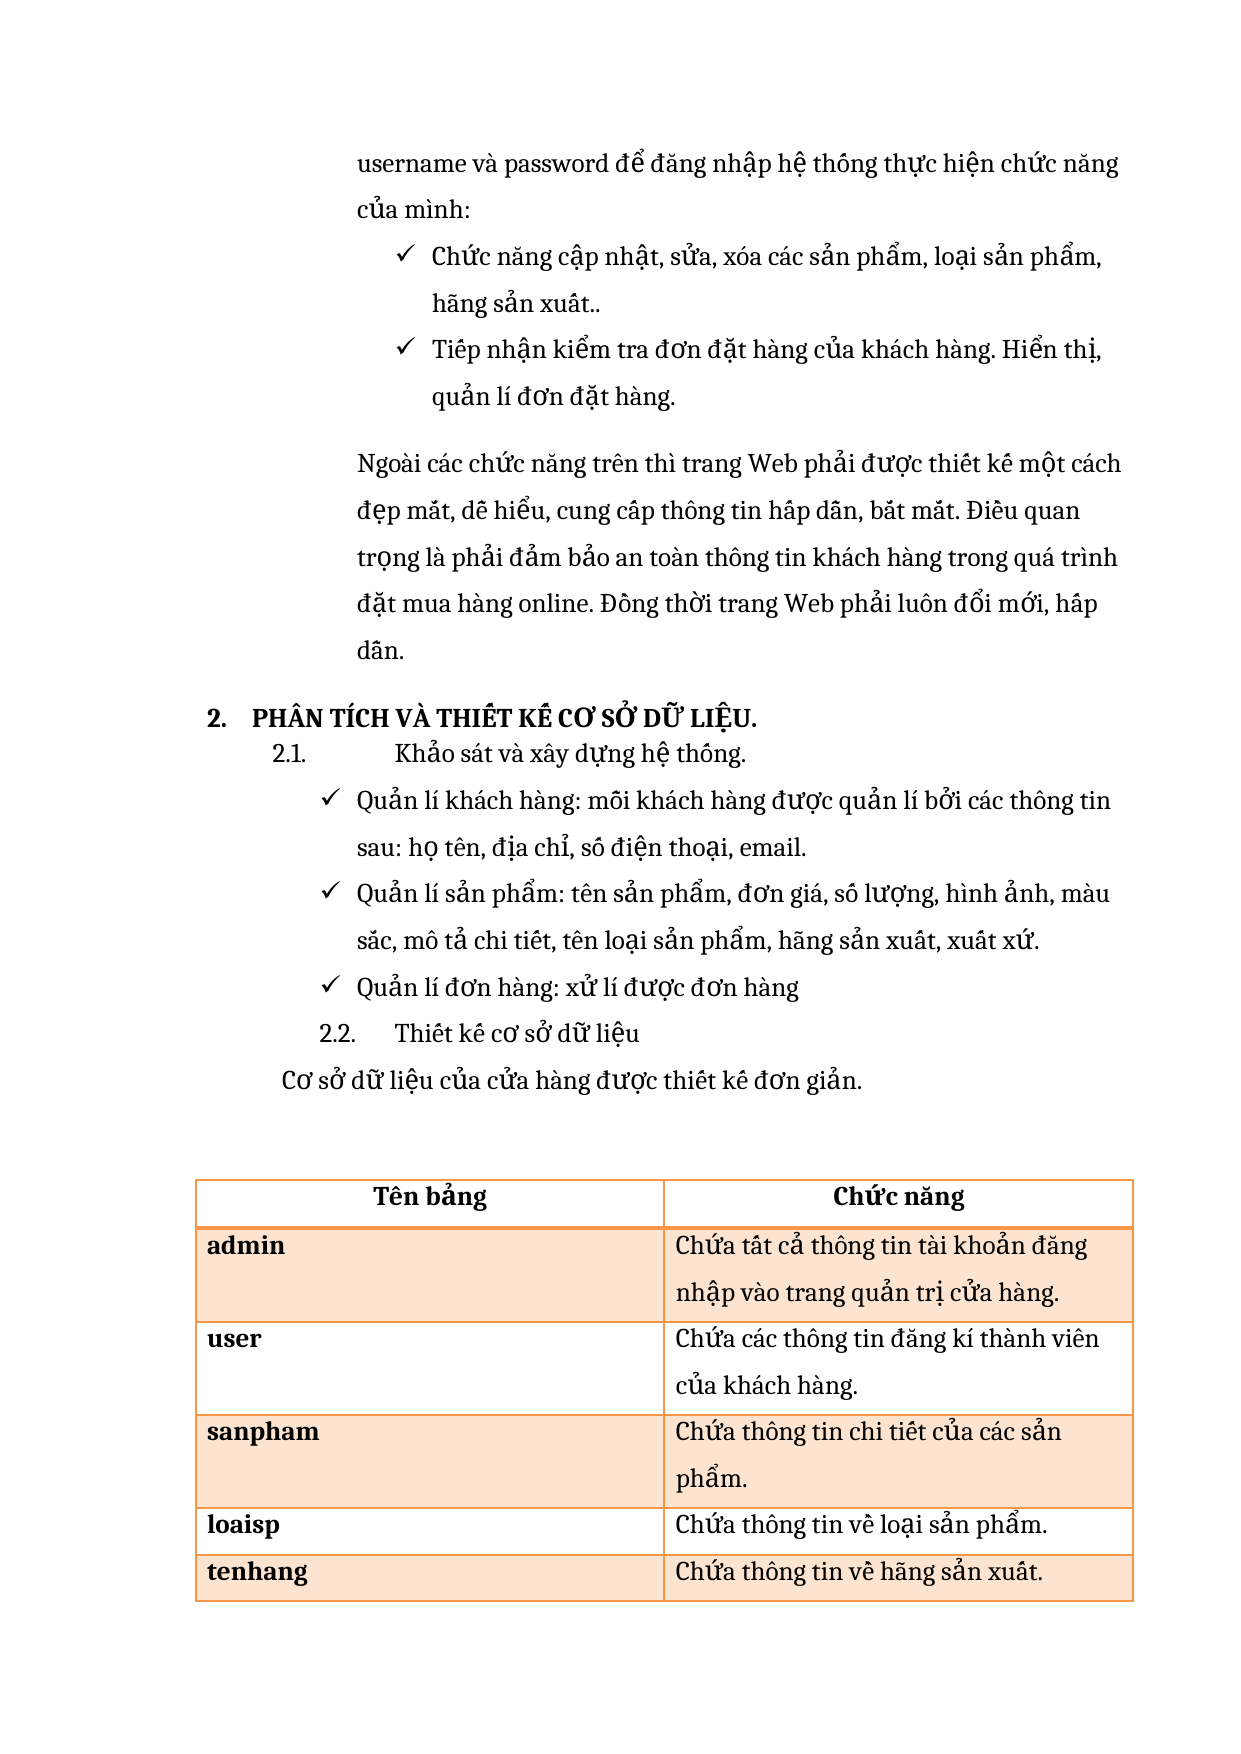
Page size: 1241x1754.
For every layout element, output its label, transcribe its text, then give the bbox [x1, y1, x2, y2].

subtitle PHÂN TÍCH VÀ THIẾT KẾ CƠ SỞ DỮ LIỆU. [207, 703, 1122, 734]
table_cell Chứa tất cả thông tin tài khoản đăng nhập vào trang quản trị cửa hàng. [665, 1230, 1132, 1321]
list Cơ sở dữ liệu của cửa hàng được thiết kế đơn giản. [282, 1065, 1122, 1096]
list Tiếp nhận kiểm tra đơn đặt hàng của khách hàng. Hiển thị, quản lí đơn đặt hàng. [394, 334, 1122, 412]
list Quản lí khách hàng: mỗi khách hàng được quản lí bởi các thông tin sau: họ tên, địa chỉ, số điện thoại, email. [319, 785, 1122, 863]
list Thiết kế cơ sở dữ liệu [319, 1018, 1122, 1049]
table_cell Chứa thông tin về hãng sản xuất. [665, 1556, 1132, 1600]
table_header Tên bảng [197, 1181, 663, 1226]
table_cell admin [197, 1230, 663, 1321]
table_cell Chứa thông tin về loại sản phẩm. [665, 1509, 1132, 1554]
table_cell sanpham [197, 1416, 663, 1507]
table_cell user [197, 1323, 663, 1414]
text Ngoài các chức năng trên thì trang Web phải được thiết kế một cách đẹp mắt, dễ hiểu, cung cấp thông tin hấp dẫn, bắt mắt. Điều quan trọng là phải đảm bảo an toàn thông tin khách hàng trong quá trình đặt mua hàng online. Đồng thời trang Web phải luôn đổi mới, hấp dẫn. [357, 448, 1122, 666]
list Chức năng cập nhật, sửa, xóa các sản phẩm, loại sản phẩm, hãng sản xuất.. [394, 241, 1122, 319]
list Khảo sát và xây dựng hệ thống. [272, 738, 1122, 769]
table_cell Chứa thông tin chi tiết của các sản phẩm. [665, 1416, 1132, 1507]
list Quản lí đơn hàng: xử lí được đơn hàng [319, 972, 1122, 1003]
table_header Chức năng [665, 1181, 1132, 1226]
table_cell Chứa các thông tin đăng kí thành viên của khách hàng. [665, 1323, 1132, 1414]
list Quản lí sản phẩm: tên sản phẩm, đơn giá, số lượng, hình ảnh, màu sắc, mô tả chi tiết, tên loại sản phẩm, hãng sản xuất, xuất xứ. [319, 878, 1122, 956]
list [357, 148, 1122, 226]
table_cell tenhang [197, 1556, 663, 1600]
table_cell loaisp [197, 1509, 663, 1554]
